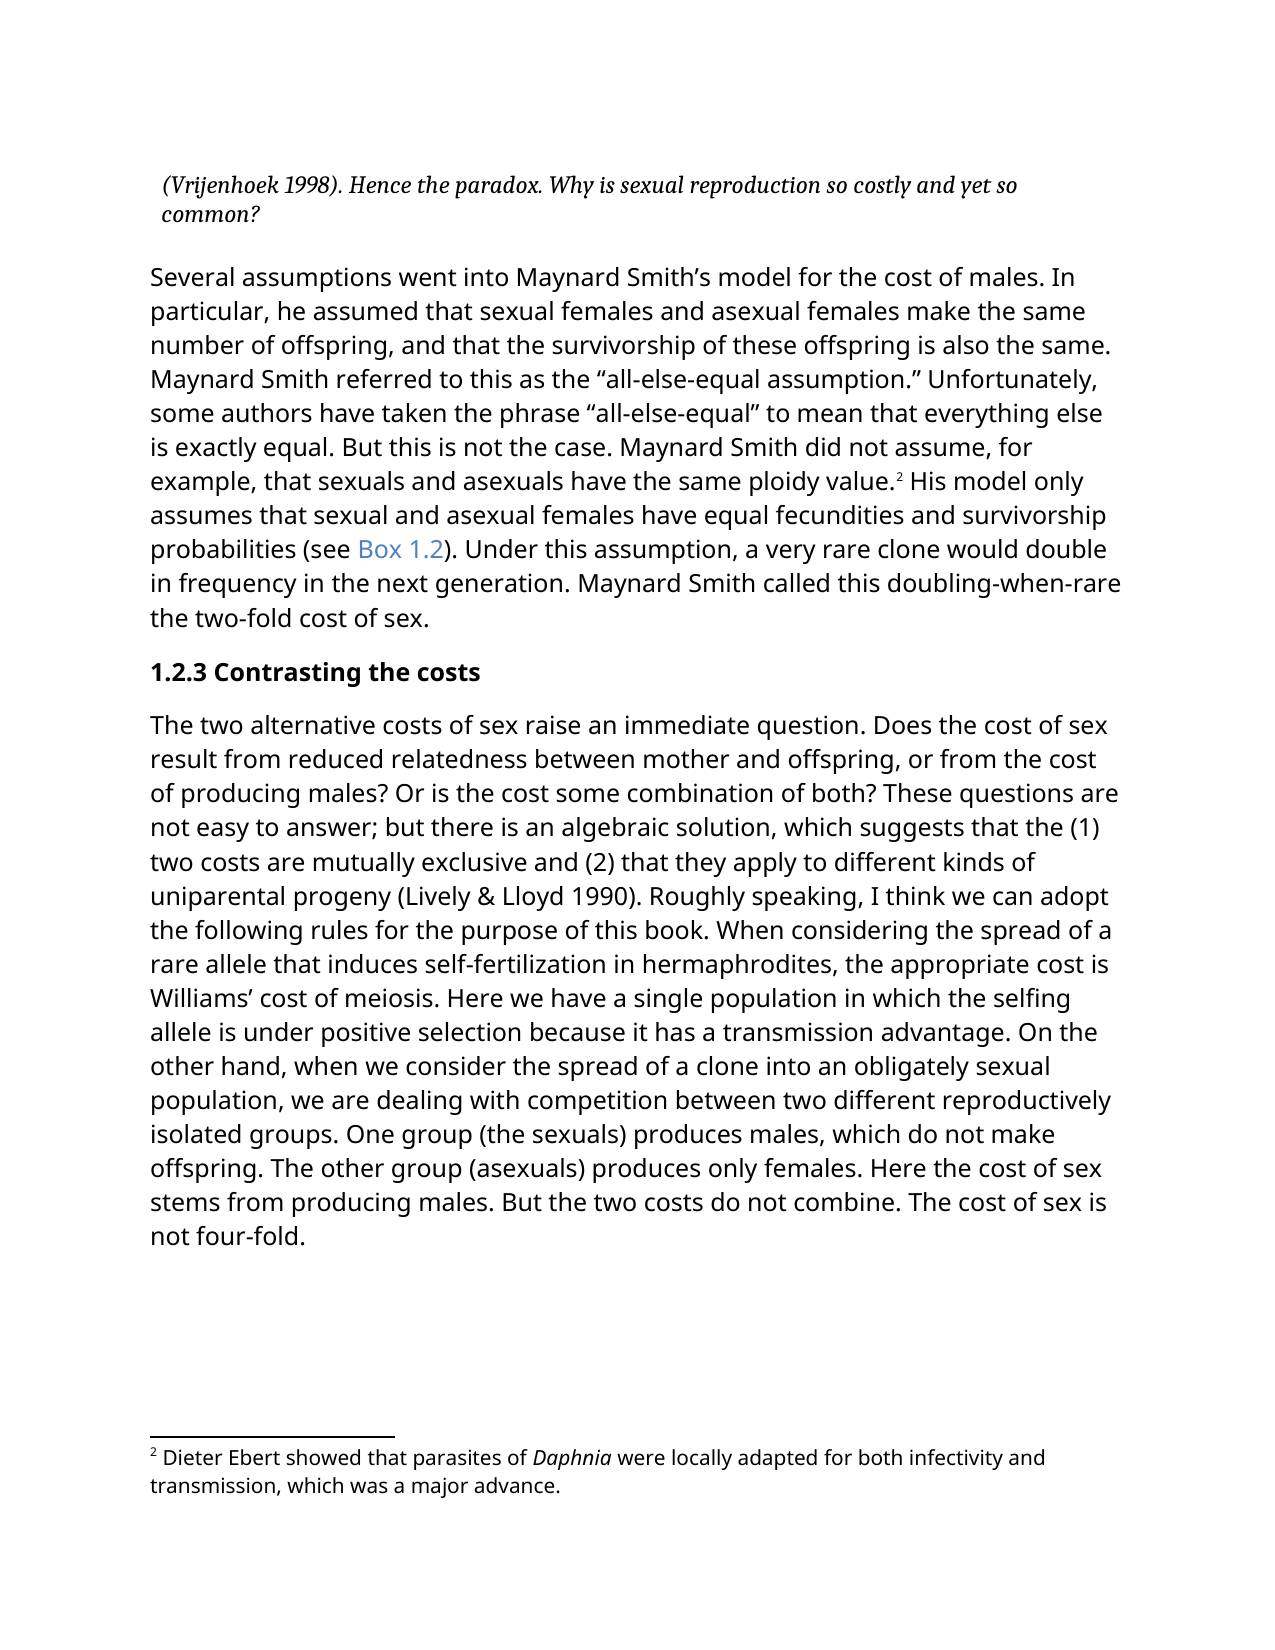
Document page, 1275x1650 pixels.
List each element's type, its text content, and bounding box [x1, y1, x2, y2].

text Several assumptions went into Maynard Smith’s model for the cost of males. In particular, he assumed that sexual females and asexual females make the same number of offspring, and that the survivorship of these offspring is also the same. Maynard Smith referred to this as the “all-else-equal assumption.” Unfortunately, some authors have taken the phrase “all-else-equal” to mean that everything else is exactly equal. But this is not the case. Maynard Smith did not assume, for example, that sexuals and asexuals have the same ploidy value. His model only assumes that sexual and asexual females have equal fecundities and survivorship probabilities (see Box 1.2). Under this assumption, a very rare clone would double in frequency in the next generation. Maynard Smith called this doubling-when-rare the two-fold cost of sex. [150, 259, 1125, 634]
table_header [150, 150, 1125, 241]
subtitle 1.2.3 Contrasting the costs [150, 655, 1125, 689]
text The two alternative costs of sex raise an immediate question. Does the cost of sex result from reduced relatedness between mother and offspring, or from the cost of producing males? Or is the cost some combination of both? These questions are not easy to answer; but there is an algebraic solution, which suggests that the (1) two costs are mutually exclusive and (2) that they apply to different kinds of uniparental progeny (Lively & Lloyd 1990). Roughly speaking, I think we can adopt the following rules for the purpose of this book. When considering the spread of a rare allele that induces self-fertilization in hermaphrodites, the appropriate cost is Williams’ cost of meiosis. Here we have a single population in which the selfing allele is under positive selection because it has a transmission advantage. On the other hand, when we consider the spread of a clone into an obligately sexual population, we are dealing with competition between two different reproductively isolated groups. One group (the sexuals) produces males, which do not make offspring. The other group (asexuals) produces only females. Here the cost of sex stems from producing males. But the two costs do not combine. The cost of sex is not four-fold. [150, 708, 1125, 1253]
